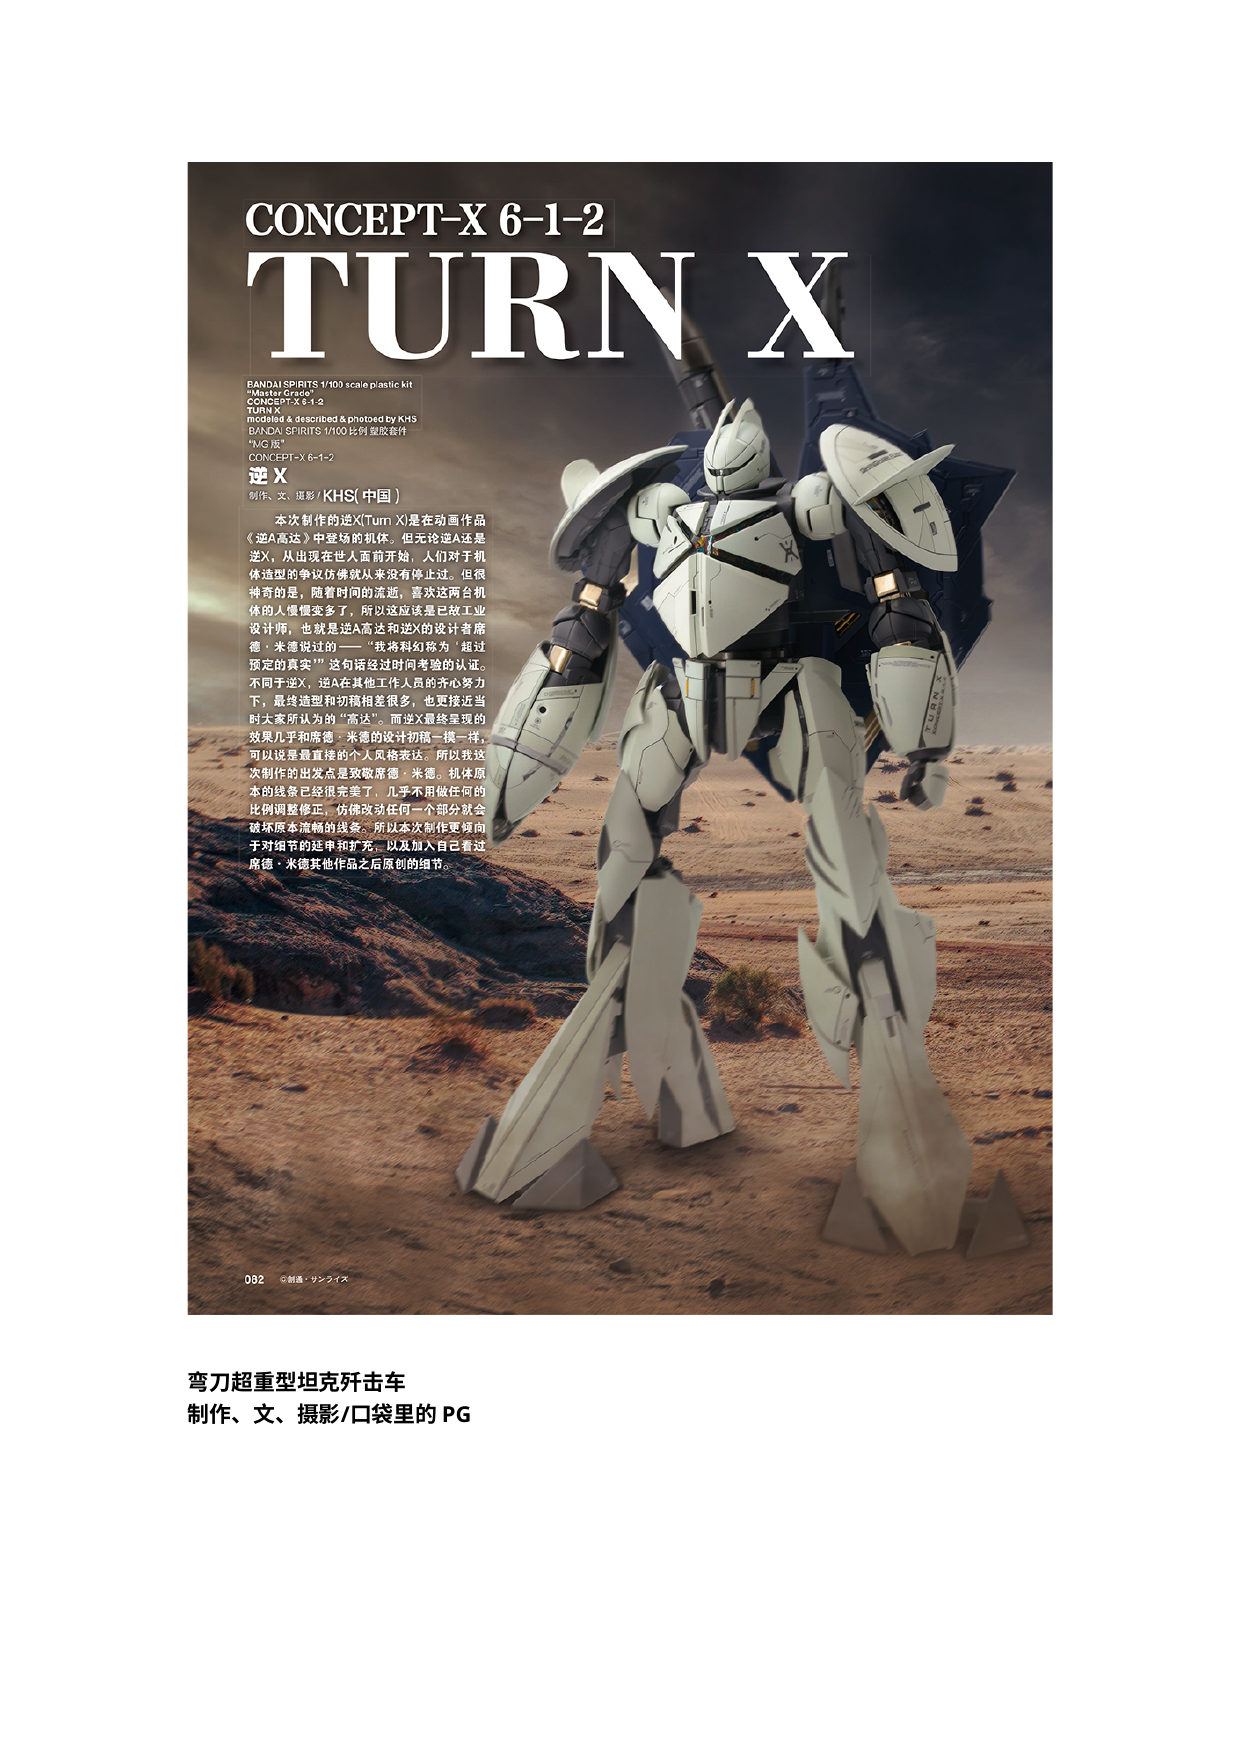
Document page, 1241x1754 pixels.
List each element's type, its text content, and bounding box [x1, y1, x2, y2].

text 弯刀超重型坦克歼击车 [187, 1364, 1053, 1397]
picture [187, 162, 1053, 1315]
text 制作、文、摄影/口袋里的PG [187, 1397, 1053, 1429]
